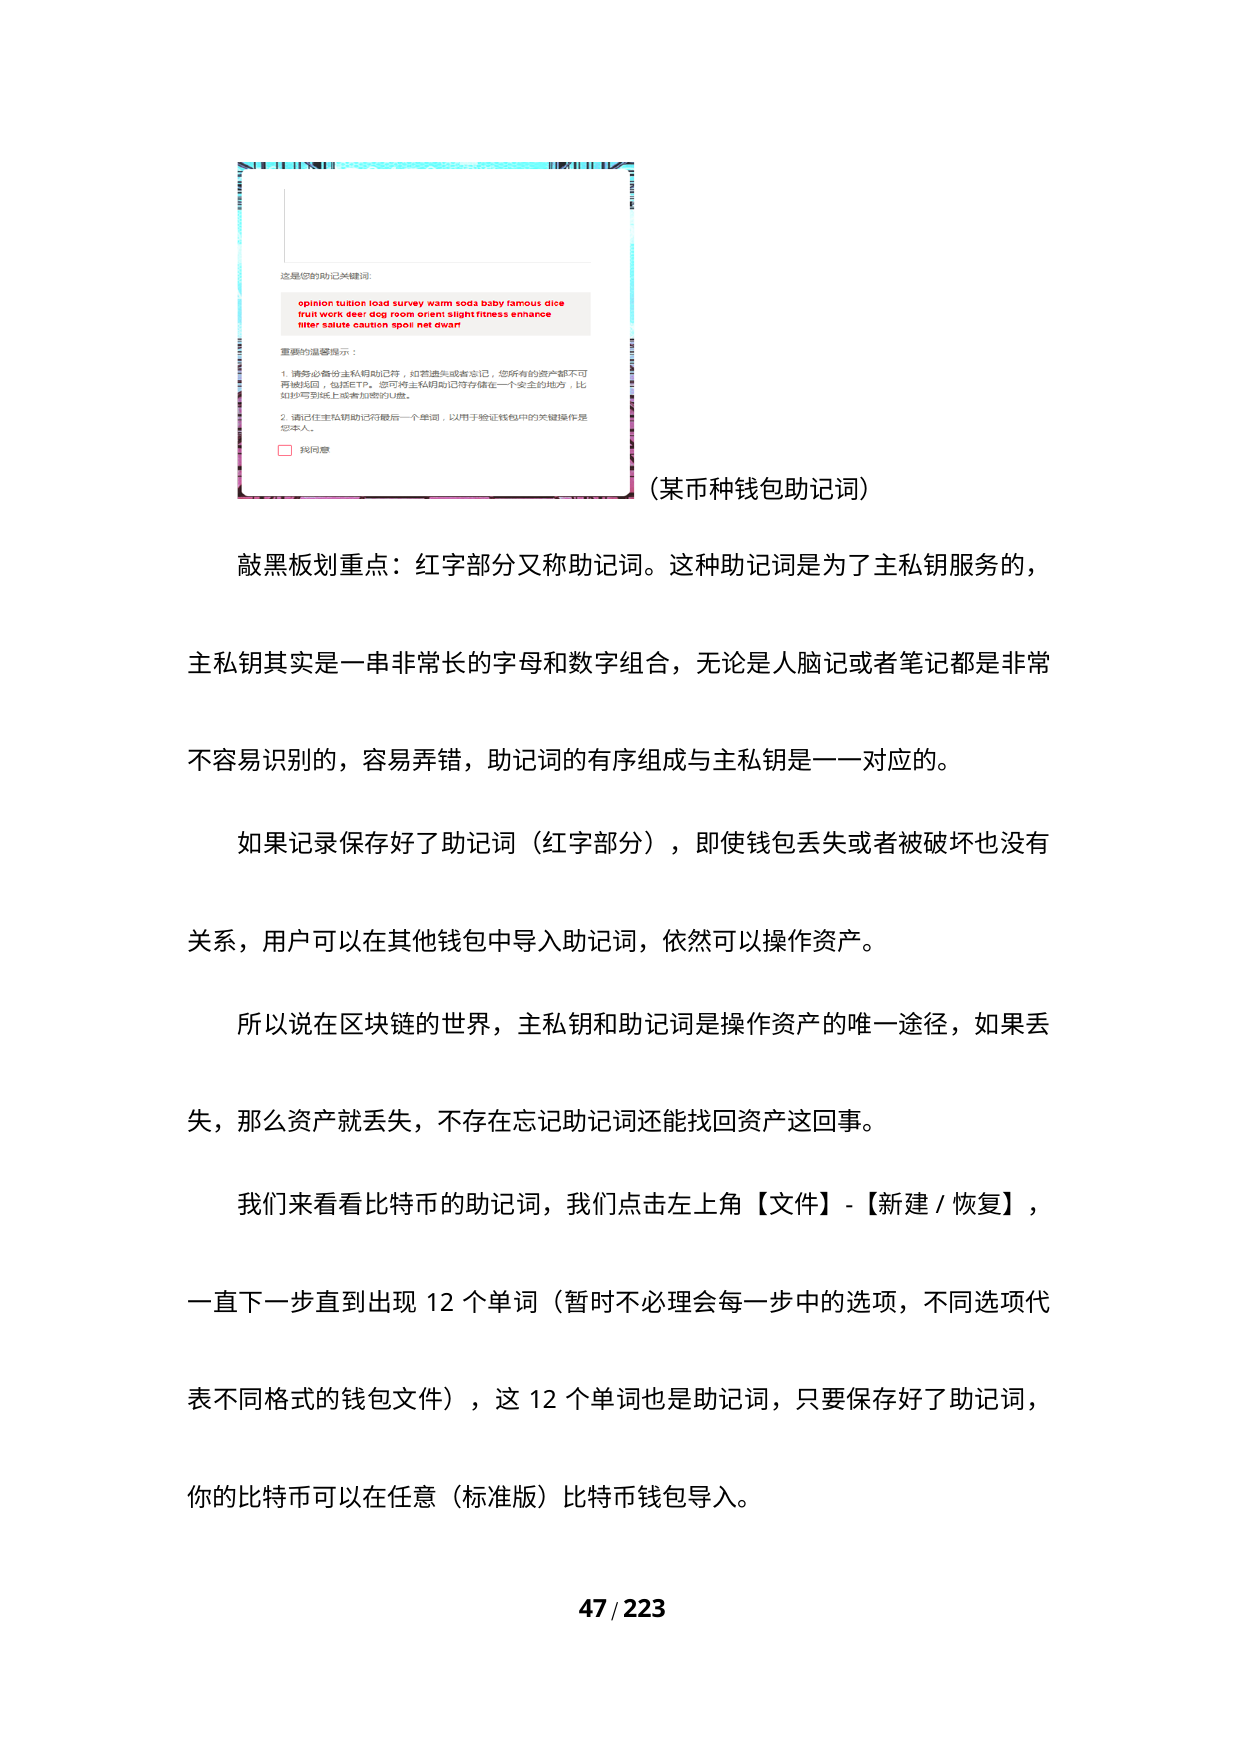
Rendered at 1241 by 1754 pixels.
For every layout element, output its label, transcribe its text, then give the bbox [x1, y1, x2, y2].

picture [237, 162, 635, 499]
text 敲黑板划重点：红字部分又称助记词。这种助记词是为了主私钥服务的，主私钥其实是一串非常长的字母和数字组合，无论是人脑记或者笔记都是非常不容易识别的，容易弄错，助记词的有序组成与主私钥是一一对应的。 [187, 531, 1053, 791]
text 我们来看看比特币的助记词，我们点击左上角【文件】-【新建 / 恢复】，一直下一步直到出现 12 个单词（暂时不必理会每一步中的选项，不同选项代表不同格式的钱包文件），这 12 个单词也是助记词，只要保存好了助记词，你的比特币可以在任意（标准版）比特币钱包导入。 [187, 1171, 1053, 1528]
text 如果记录保存好了助记词（红字部分），即使钱包丢失或者被破坏也没有关系，用户可以在其他钱包中导入助记词，依然可以操作资产。 [187, 809, 1053, 972]
text 所以说在区块链的世界，主私钥和助记词是操作资产的唯一途径，如果丢失，那么资产就丢失，不存在忘记助记词还能找回资产这回事。 [187, 990, 1053, 1152]
